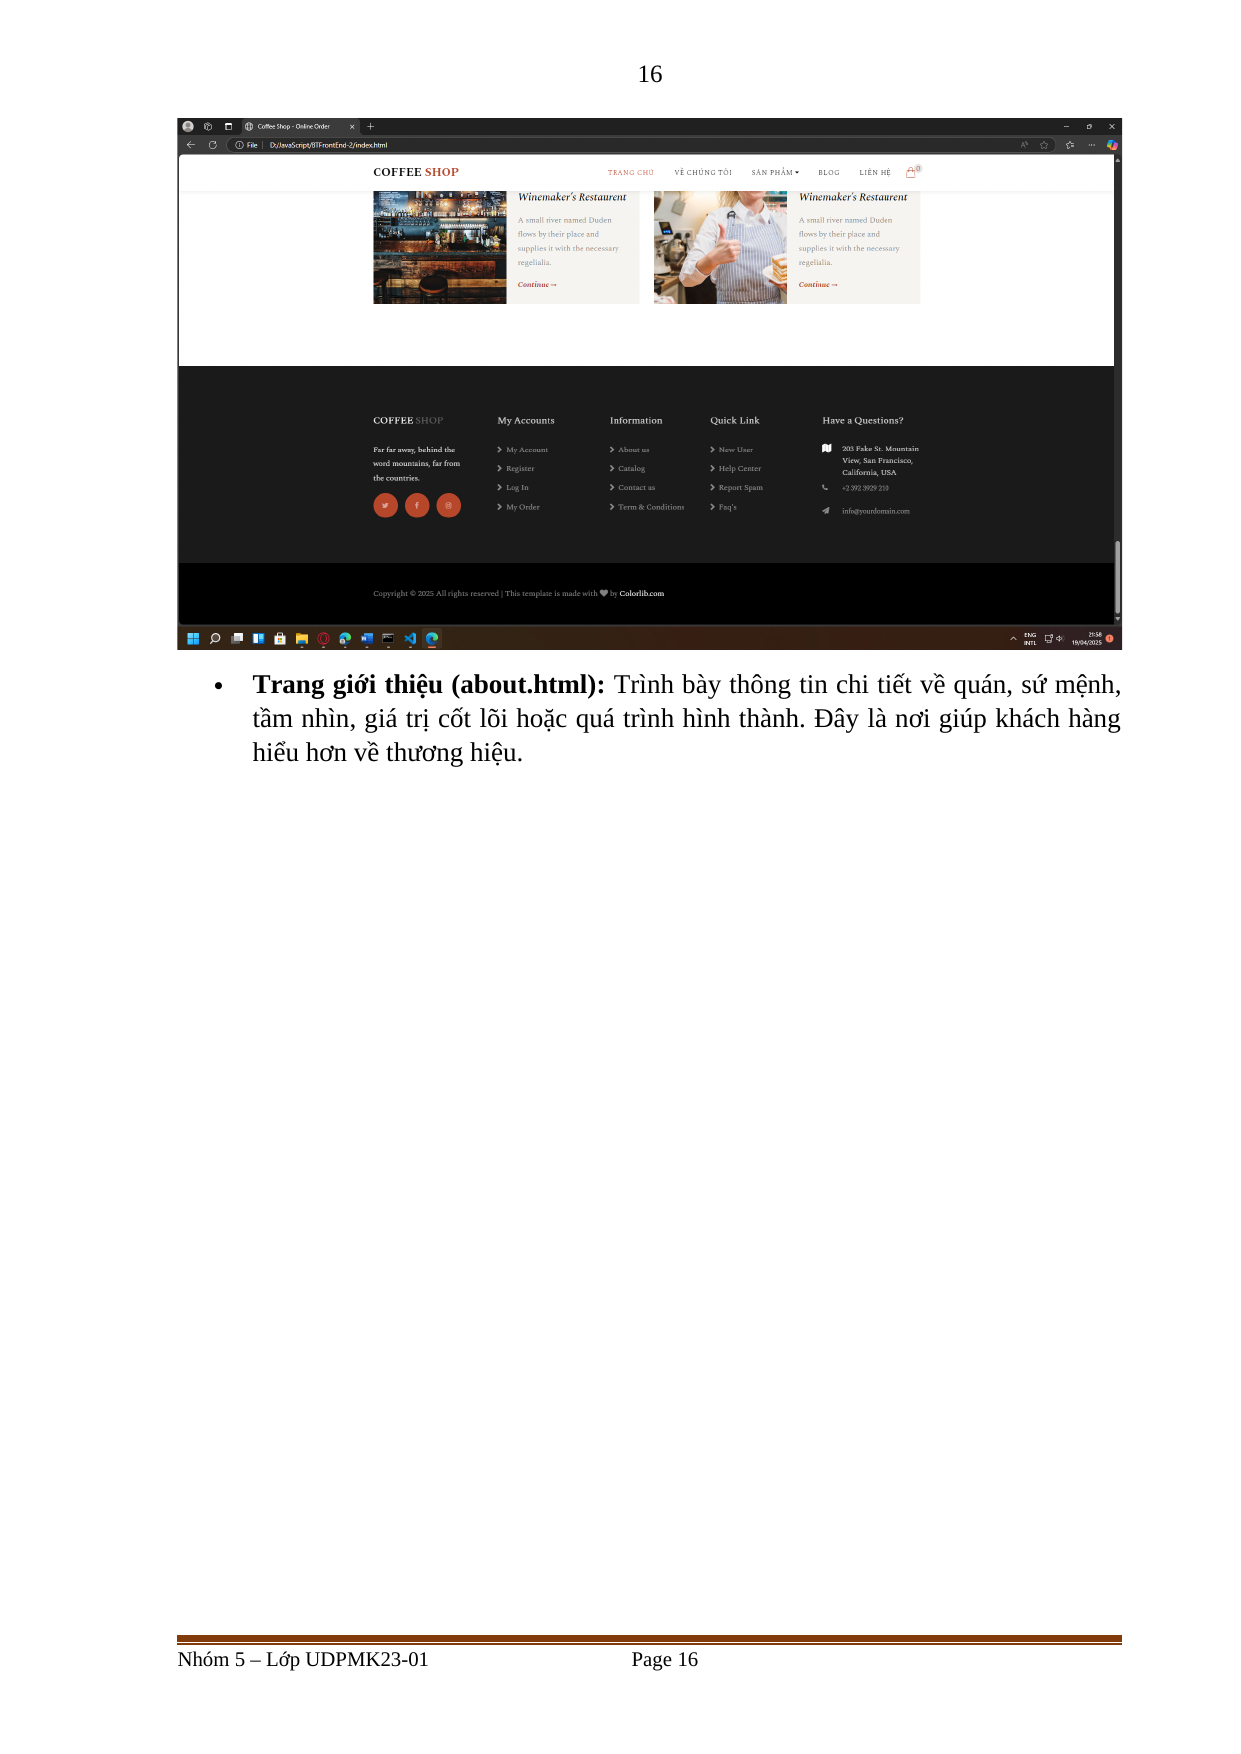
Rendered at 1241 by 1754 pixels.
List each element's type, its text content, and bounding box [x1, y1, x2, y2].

list Trang giới thiệu (about.html): Trình bày thông tin chi tiết về quán, sứ mệnh, tầm nhìn, giá trị cốt lõi hoặc quá trình hình thành. Đây là nơi giúp khách hàng hiểu hơn về thương hiệu. [215, 669, 1122, 767]
picture [177, 118, 1123, 650]
